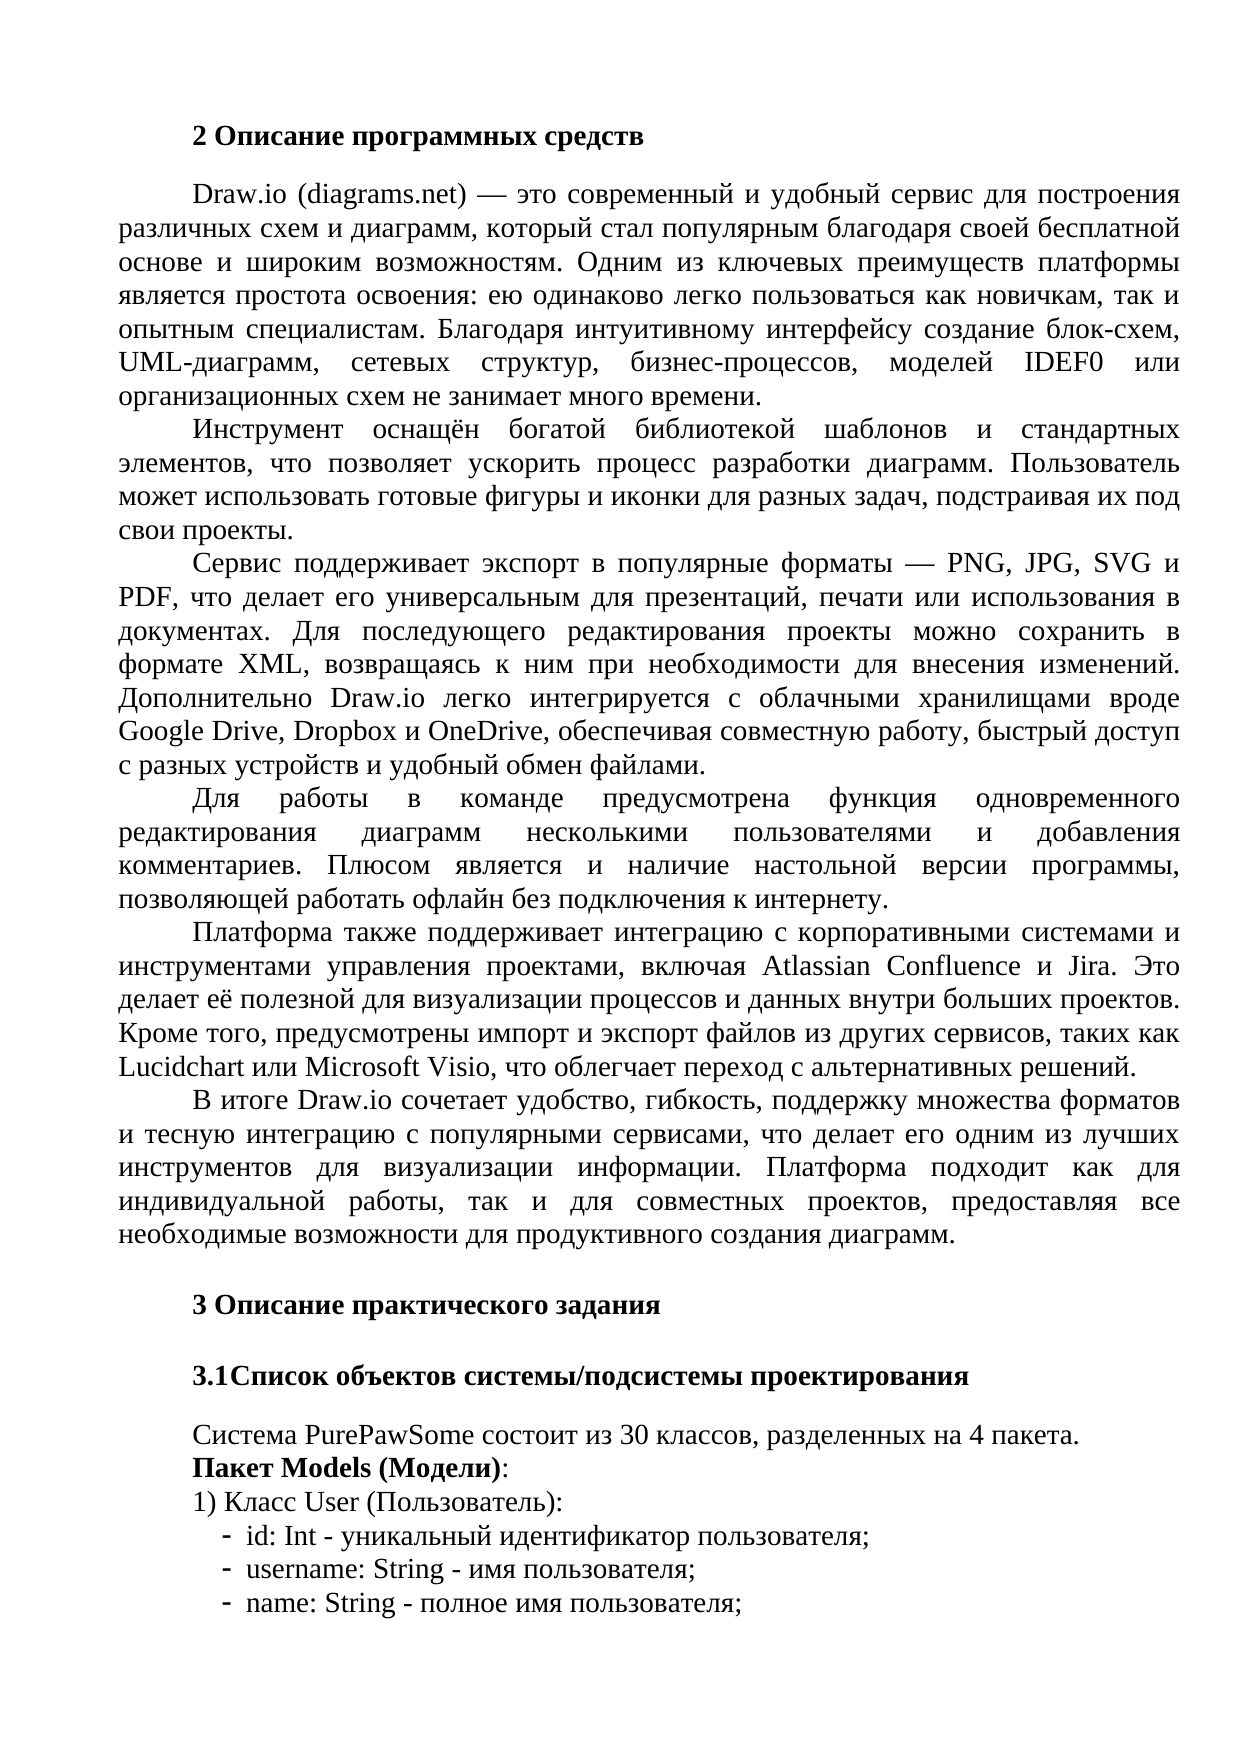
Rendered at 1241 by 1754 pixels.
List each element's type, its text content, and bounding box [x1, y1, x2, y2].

list Для работы в команде предусмотрена функция одновременного редактирования диаграмм несколькими пользователями и добавления комментариев. Плюсом является и наличие настольной версии программы, позволяющей работать офлайн без подключения к интернету. [118, 780, 1181, 914]
list id: Int - уникальный идентификатор пользователя; [222, 1518, 1181, 1551]
text 3 Описание практического задания [118, 1287, 1181, 1321]
text 2 Описание программных средств [118, 118, 1181, 152]
list name: String - полное имя пользователя; [222, 1585, 1181, 1619]
list username: String - имя пользователя; [222, 1551, 1181, 1585]
text Пакет Models (Модели): [118, 1451, 1181, 1484]
list В итоге Draw.io сочетает удобство, гибкость, поддержку множества форматов и тесную интеграцию с популярными сервисами, что делает его одним из лучших инструментов для визуализации информации. Платформа подходит как для индивидуальной работы, так и для совместных проектов, предоставляя все необходимые возможности для продуктивного создания диаграмм. [118, 1082, 1181, 1250]
list Список объектов системы/подсистемы проектирования [192, 1358, 1181, 1392]
list Класс User (Пользователь): [118, 1484, 1181, 1518]
list Draw.io (diagrams.net) — это современный и удобный сервис для построения различных схем и диаграмм, который стал популярным благодаря своей бесплатной основе и широким возможностям. Одним из ключевых преимуществ платформы является простота освоения: ею одинаково легко пользоваться как новичкам, так и опытным специалистам. Благодаря интуитивному интерфейсу создание блок-схем, UML-диаграмм, сетевых структур, бизнес-процессов, моделей IDEF0 или организационных схем не занимает много времени. [118, 177, 1181, 411]
list Платформа также поддерживает интеграцию с корпоративными системами и инструментами управления проектами, включая Atlassian Confluence и Jira. Это делает её полезной для визуализации процессов и данных внутри больших проектов. Кроме того, предусмотрены импорт и экспорт файлов из других сервисов, таких как Lucidchart или Microsoft Visio, что облегчает переход с альтернативных решений. [118, 914, 1181, 1082]
list Сервис поддерживает экспорт в популярные форматы — PNG, JPG, SVG и PDF, что делает его универсальным для презентаций, печати или использования в документах. Для последующего редактирования проекты можно сохранить в формате XML, возвращаясь к ним при необходимости для внесения изменений. Дополнительно Draw.io легко интегрируется с облачными хранилищами вроде Google Drive, Dropbox и OneDrive, обеспечивая совместную работу, быстрый доступ с разных устройств и удобный обмен файлами. [118, 546, 1181, 780]
list Инструмент оснащён богатой библиотекой шаблонов и стандартных элементов, что позволяет ускорить процесс разработки диаграмм. Пользователь может использовать готовые фигуры и иконки для разных задач, подстраивая их под свои проекты. [118, 411, 1181, 546]
text Система PurePawSome состоит из 30 классов, разделенных на 4 пакета. [118, 1417, 1181, 1451]
